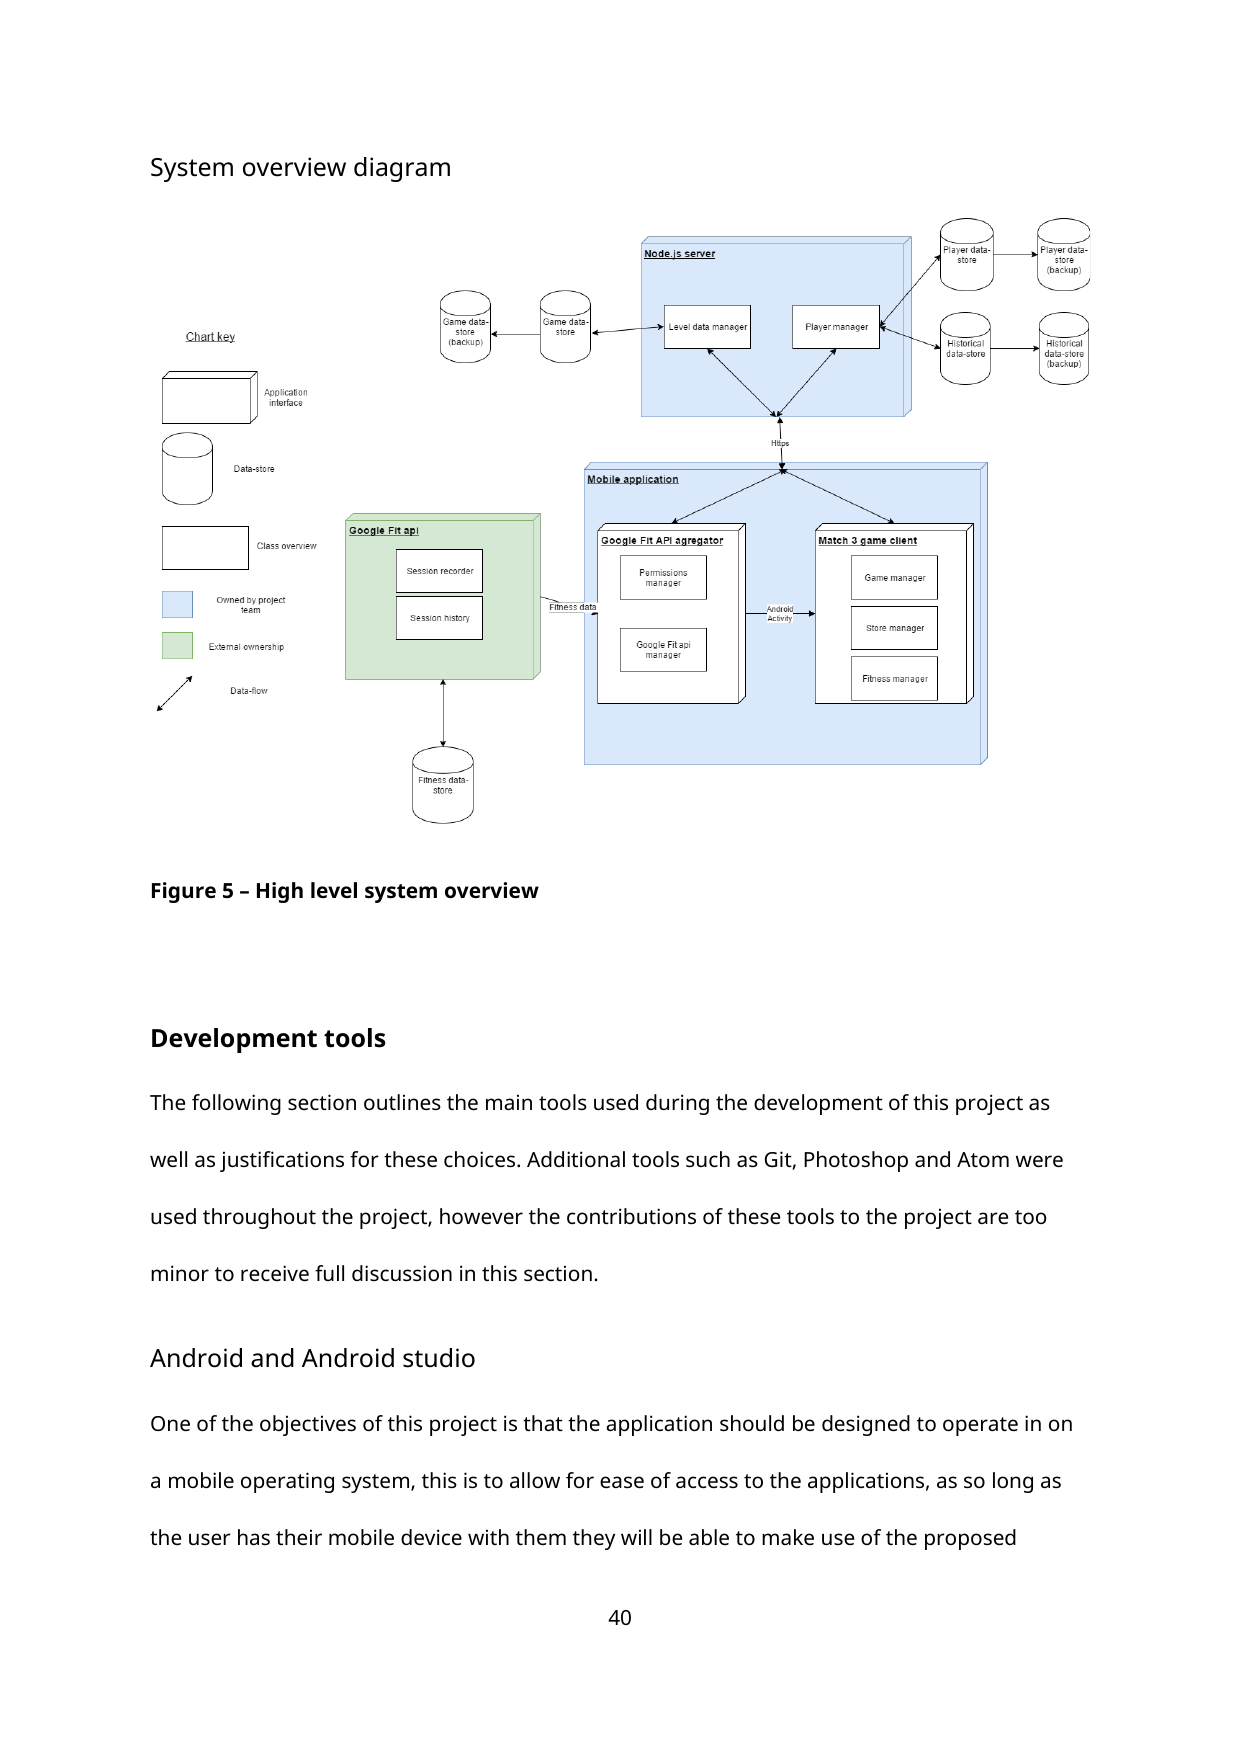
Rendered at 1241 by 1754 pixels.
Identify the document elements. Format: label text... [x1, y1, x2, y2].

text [150, 1409, 1090, 1551]
subtitle Development tools [150, 1020, 1090, 1054]
text The following section outlines the main tools used during the development of this project as well as justifications for these choices. Additional tools such as Git, Photoshop and Atom were used throughout the project, however the contributions of these tools to the project are too minor to receive full discussion in this section. [150, 1088, 1090, 1287]
picture [150, 218, 1091, 824]
subtitle Android and Android studio [150, 1341, 1090, 1375]
text Figure 5 – High level system overview [150, 877, 1090, 905]
subtitle System overview diagram [150, 150, 1090, 184]
